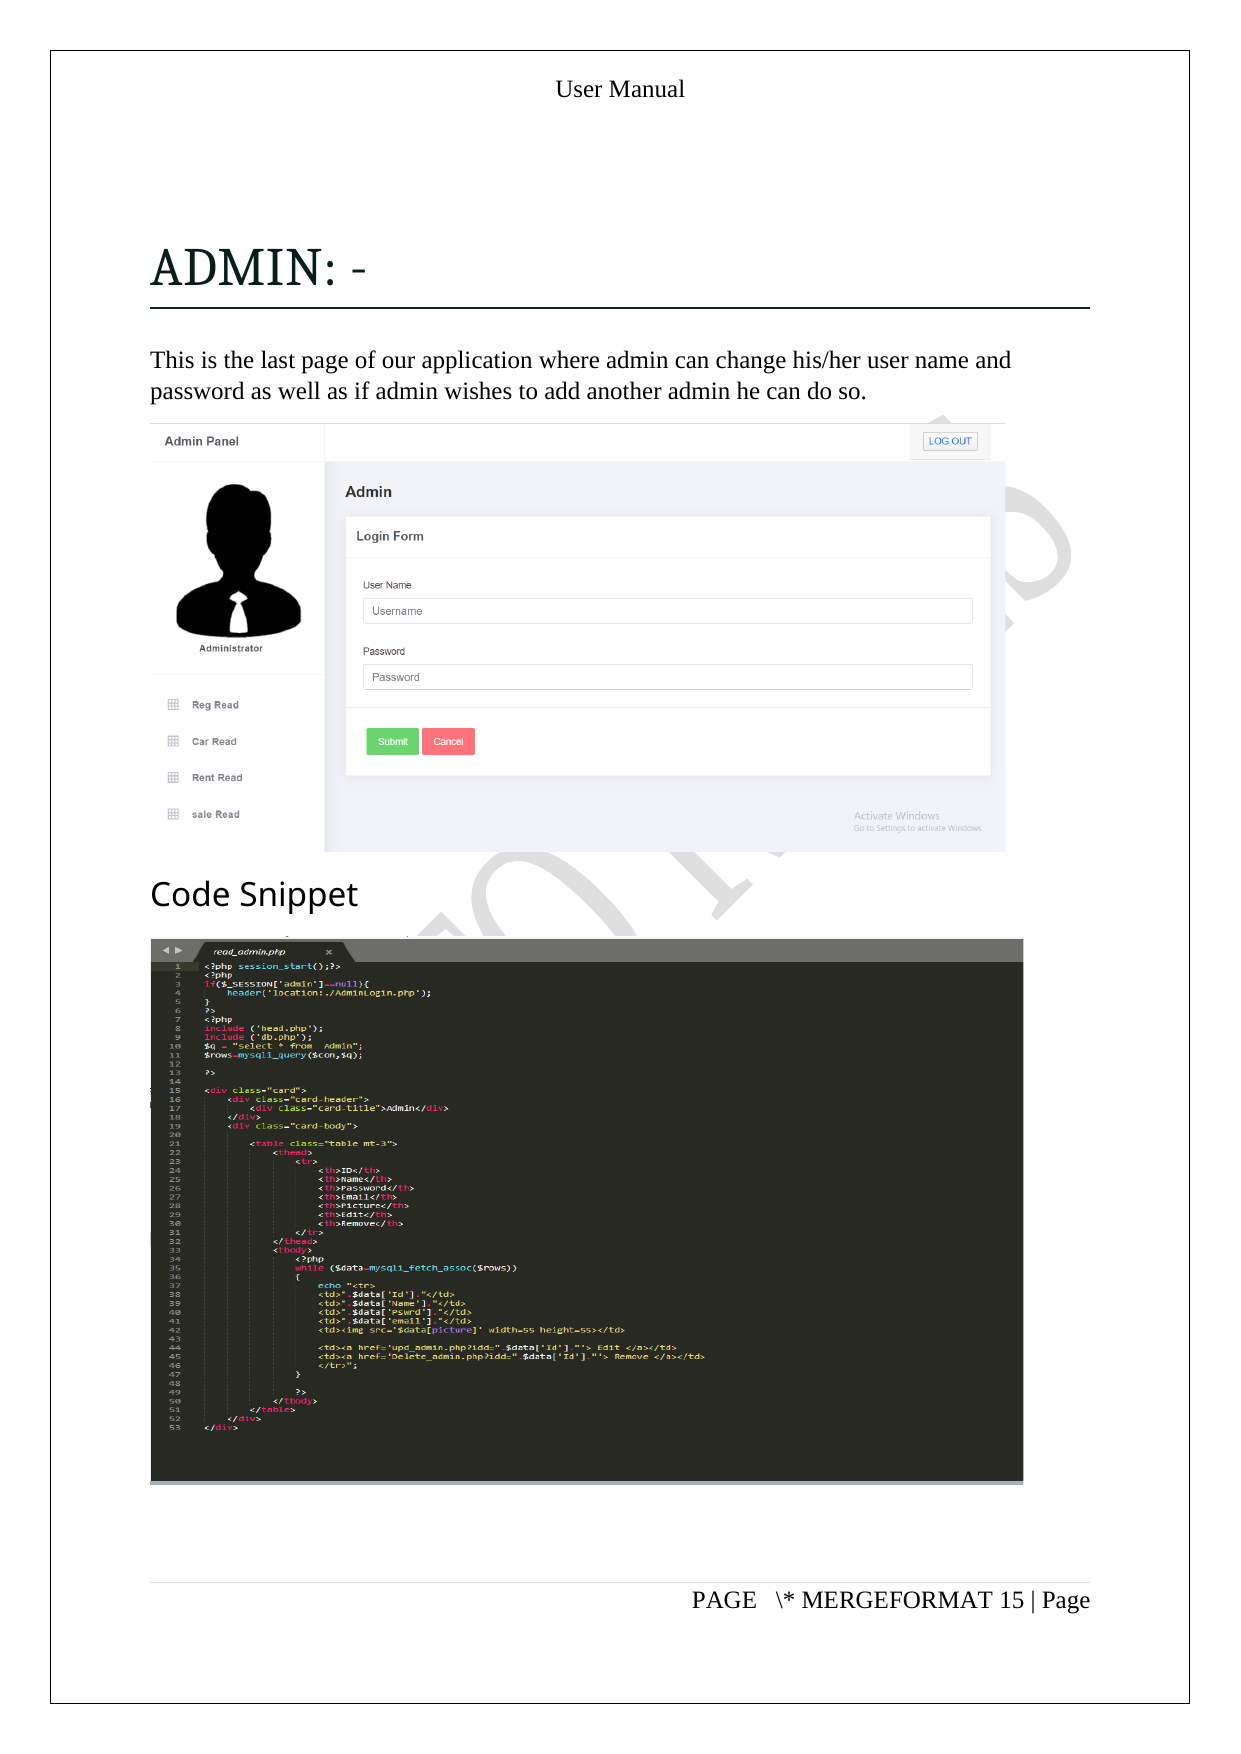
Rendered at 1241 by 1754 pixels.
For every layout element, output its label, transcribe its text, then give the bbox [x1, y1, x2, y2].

picture [150, 423, 1006, 852]
text Code Snippet [150, 870, 1090, 916]
picture [150, 936, 1024, 1485]
title ADMIN: - [150, 236, 1090, 307]
text This is the last page of our application where admin can change his/her user name and password as well as if admin wishes to add another admin he can do so. [150, 345, 1090, 405]
